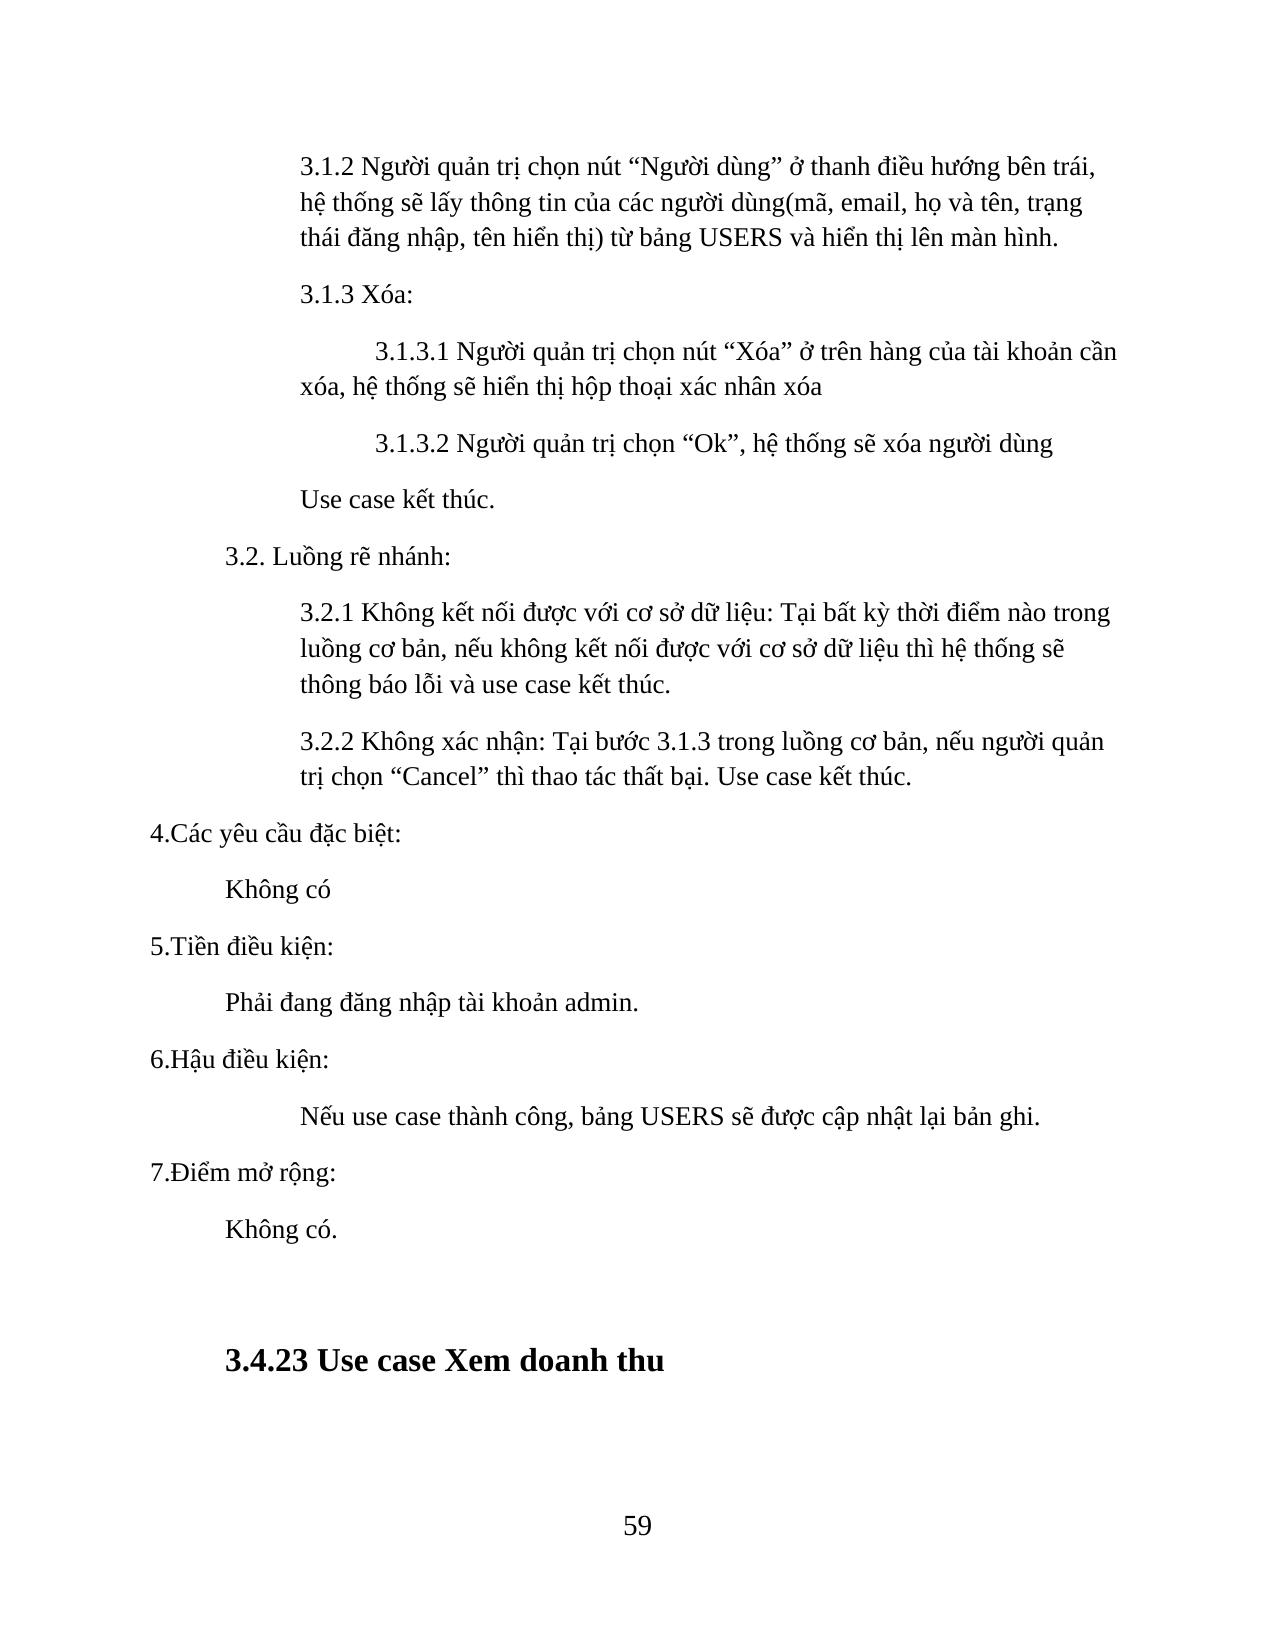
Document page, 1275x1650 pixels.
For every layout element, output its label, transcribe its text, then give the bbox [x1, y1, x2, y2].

text Phải đang đăng nhập tài khoản admin. [150, 987, 1125, 1018]
text 3.2. Luồng rẽ nhánh: [150, 540, 1125, 571]
text 5.Tiền điều kiện: [150, 930, 1125, 961]
text 4.Các yêu cầu đặc biệt: [150, 817, 1125, 848]
text 7.Điểm mở rộng: [150, 1156, 1125, 1187]
text 3.1.3.1 Người quản trị chọn nút “Xóa” ở trên hàng của tài khoản cần xóa, hệ thống sẽ hiển thị hộp thoại xác nhân xóa [300, 334, 1125, 401]
text 3.1.3 Xóa: [300, 278, 1125, 309]
text 3.1.3.2 Người quản trị chọn “Ok”, hệ thống sẽ xóa người dùng [300, 427, 1125, 458]
list 3.4.23 Use case Xem doanh thu [225, 1340, 1125, 1378]
text Nếu use case thành công, bảng USERS sẽ được cập nhật lại bản ghi. [225, 1100, 1125, 1131]
text 3.1.2 Người quản trị chọn nút “Người dùng” ở thanh điều hướng bên trái, hệ thống sẽ lấy thông tin của các người dùng(mã, email, họ và tên, trạng thái đăng nhập, tên hiển thị) từ bảng USERS và hiển thị lên màn hình. [300, 150, 1125, 253]
text 6.Hậu điều kiện: [150, 1043, 1125, 1074]
text 3.2.2 Không xác nhận: Tại bước 3.1.3 trong luồng cơ bản, nếu người quản trị chọn “Cancel” thì thao tác thất bại. Use case kết thúc. [300, 724, 1125, 791]
text 3.2.1 Không kết nối được với cơ sở dữ liệu: Tại bất kỳ thời điểm nào trong luồng cơ bản, nếu không kết nối được với cơ sở dữ liệu thì hệ thống sẽ thông báo lỗi và use case kết thúc. [300, 597, 1125, 699]
text Use case kết thúc. [150, 483, 1125, 514]
text Không có. [150, 1213, 1125, 1244]
text Không có [150, 873, 1125, 904]
